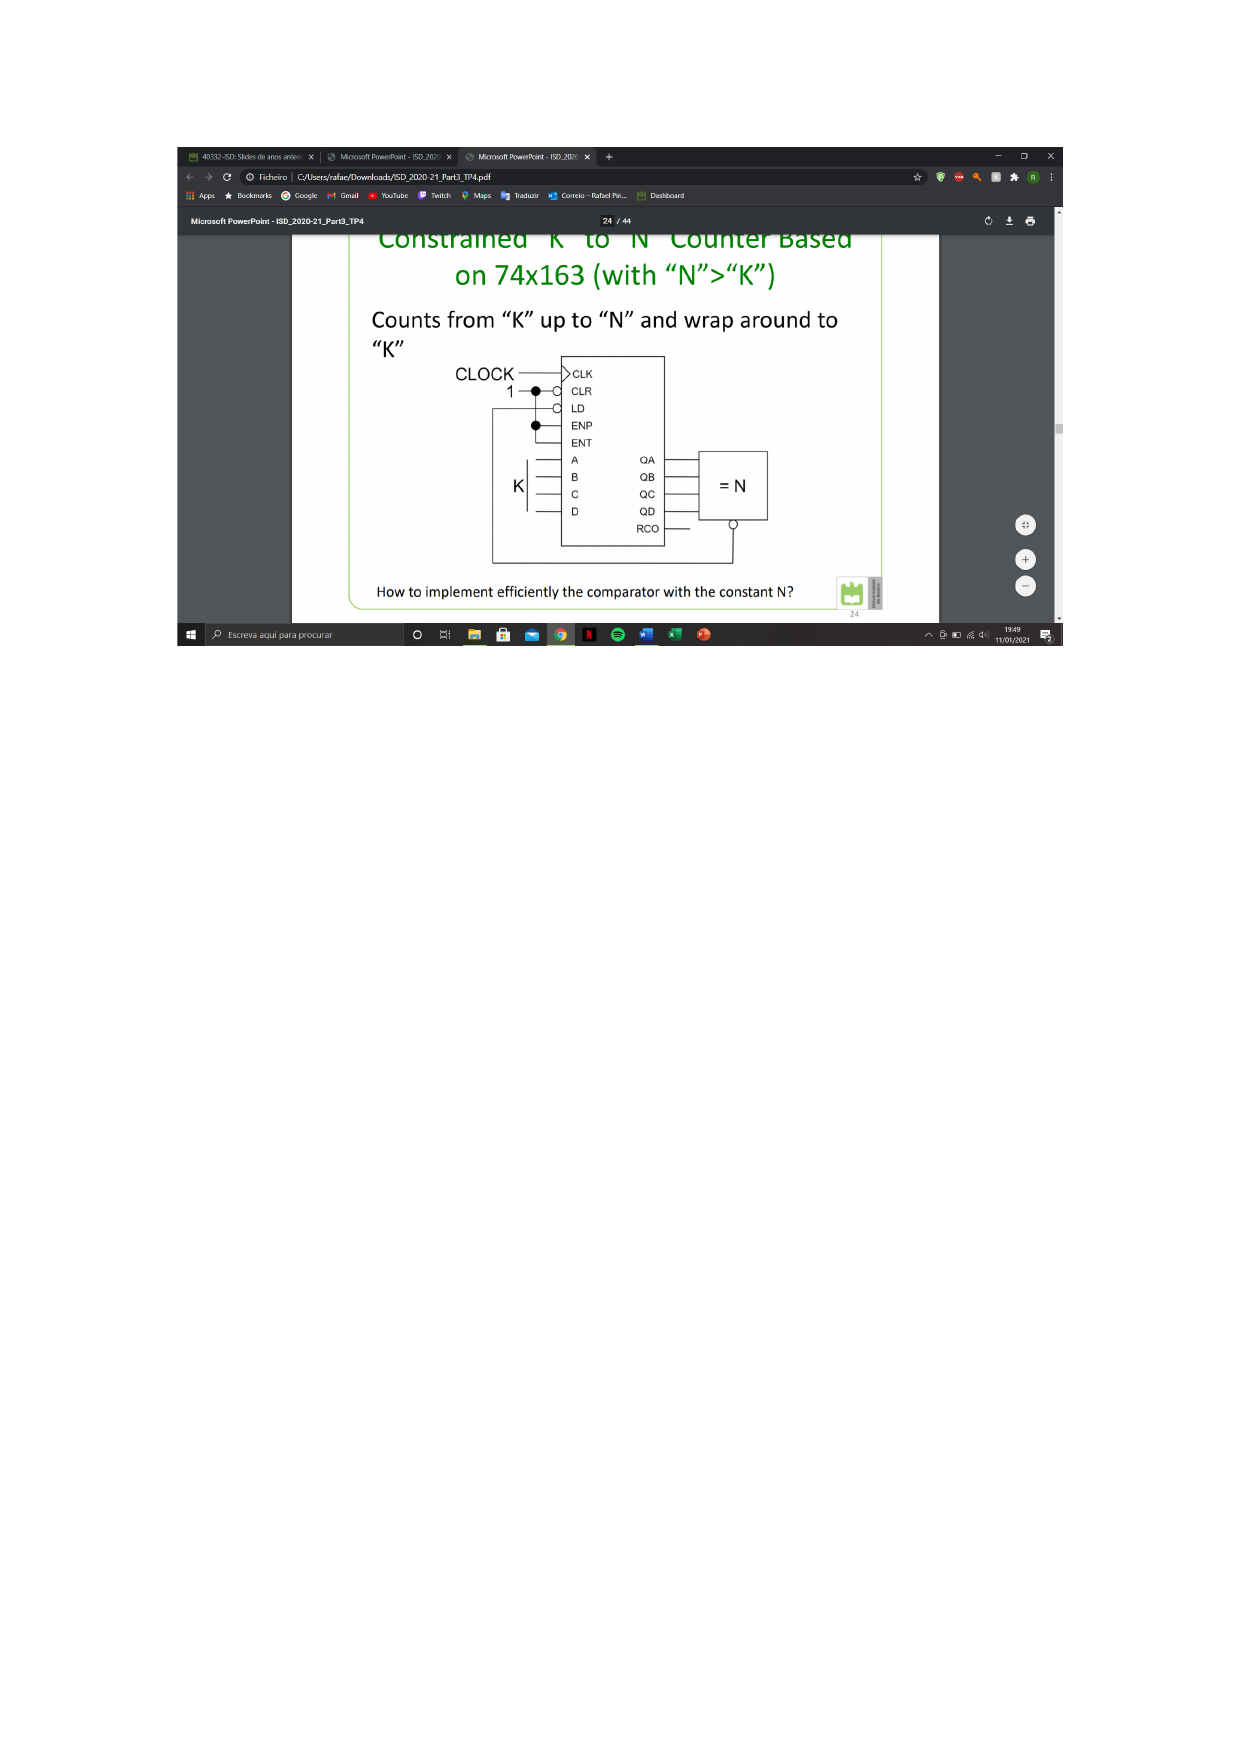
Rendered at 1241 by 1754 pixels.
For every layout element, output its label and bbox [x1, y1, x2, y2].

picture [177, 147, 1063, 646]
